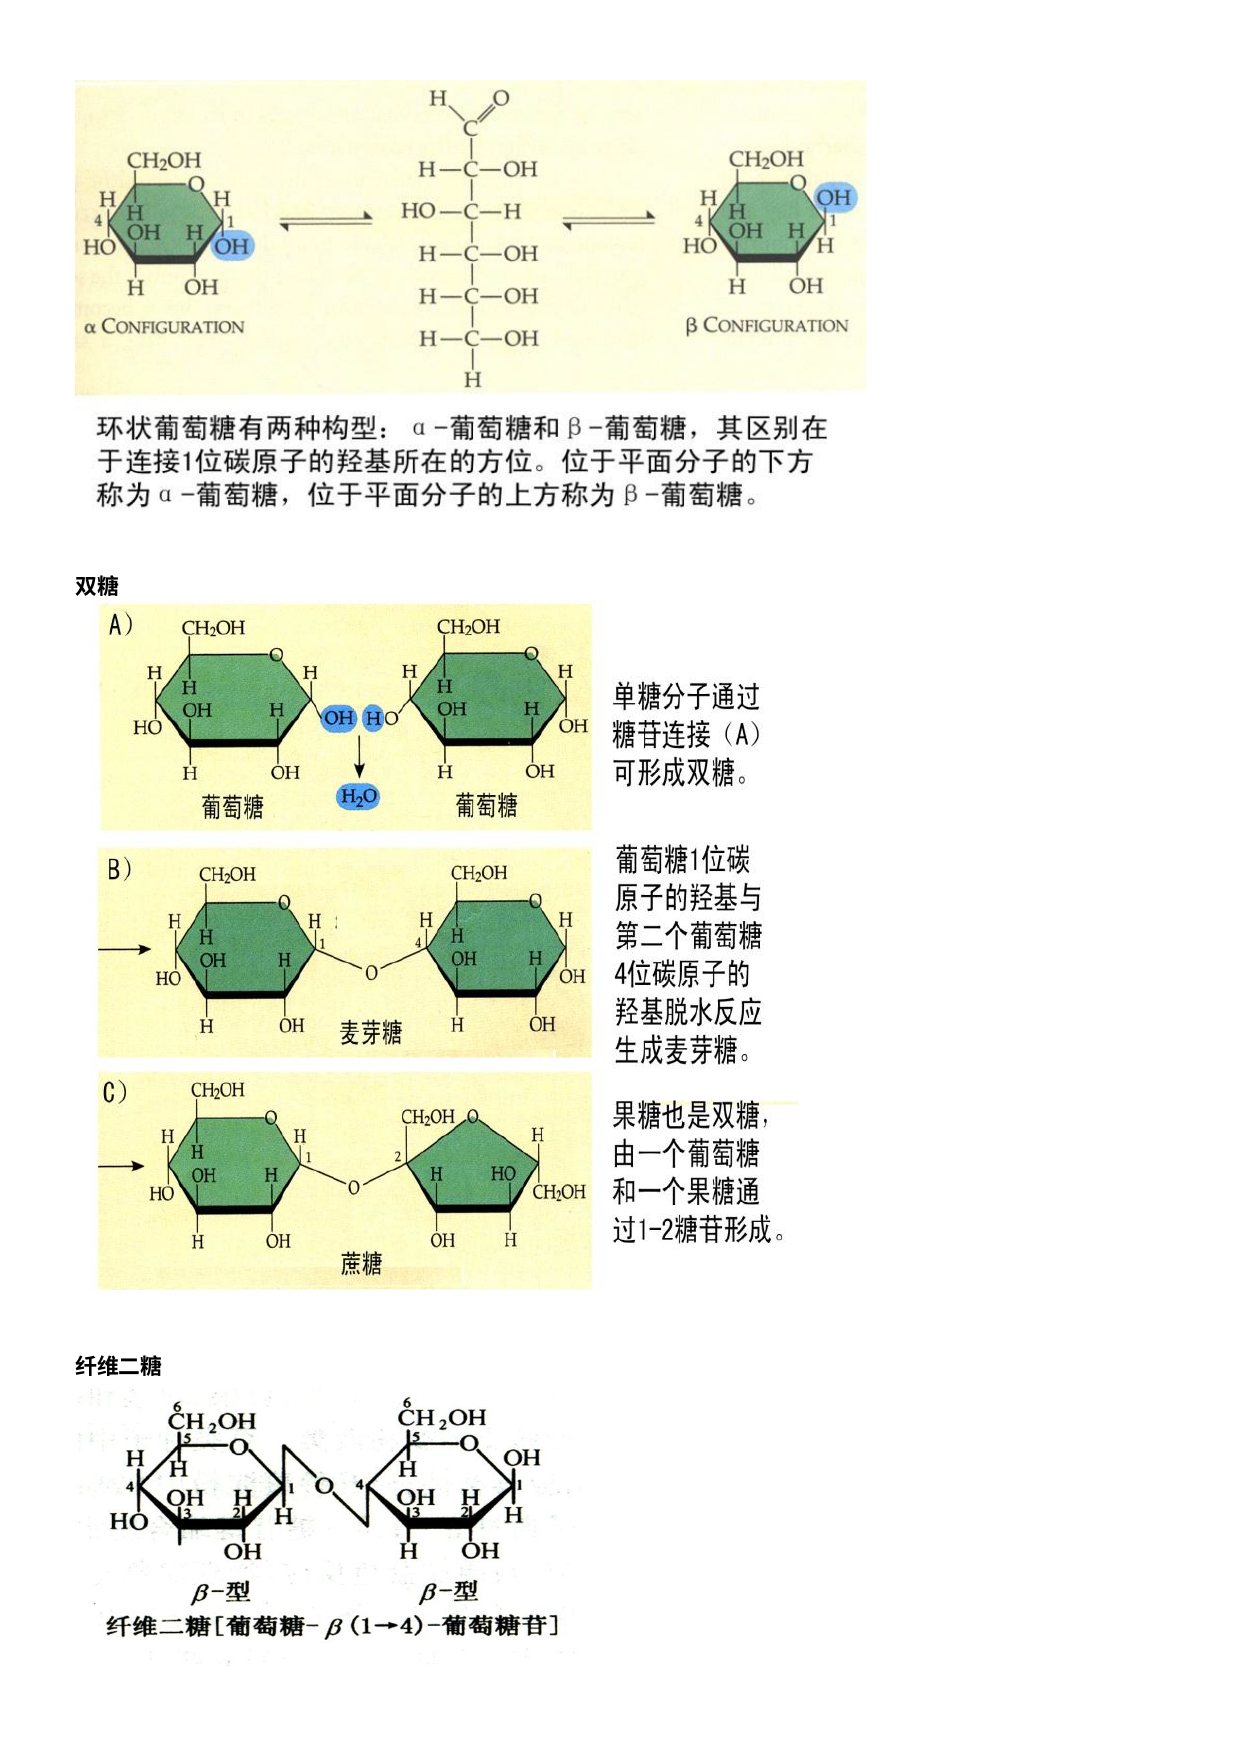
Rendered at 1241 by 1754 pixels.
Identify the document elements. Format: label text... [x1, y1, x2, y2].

text 纤维二糖 [75, 1348, 1165, 1381]
text 双糖 [75, 568, 1165, 601]
